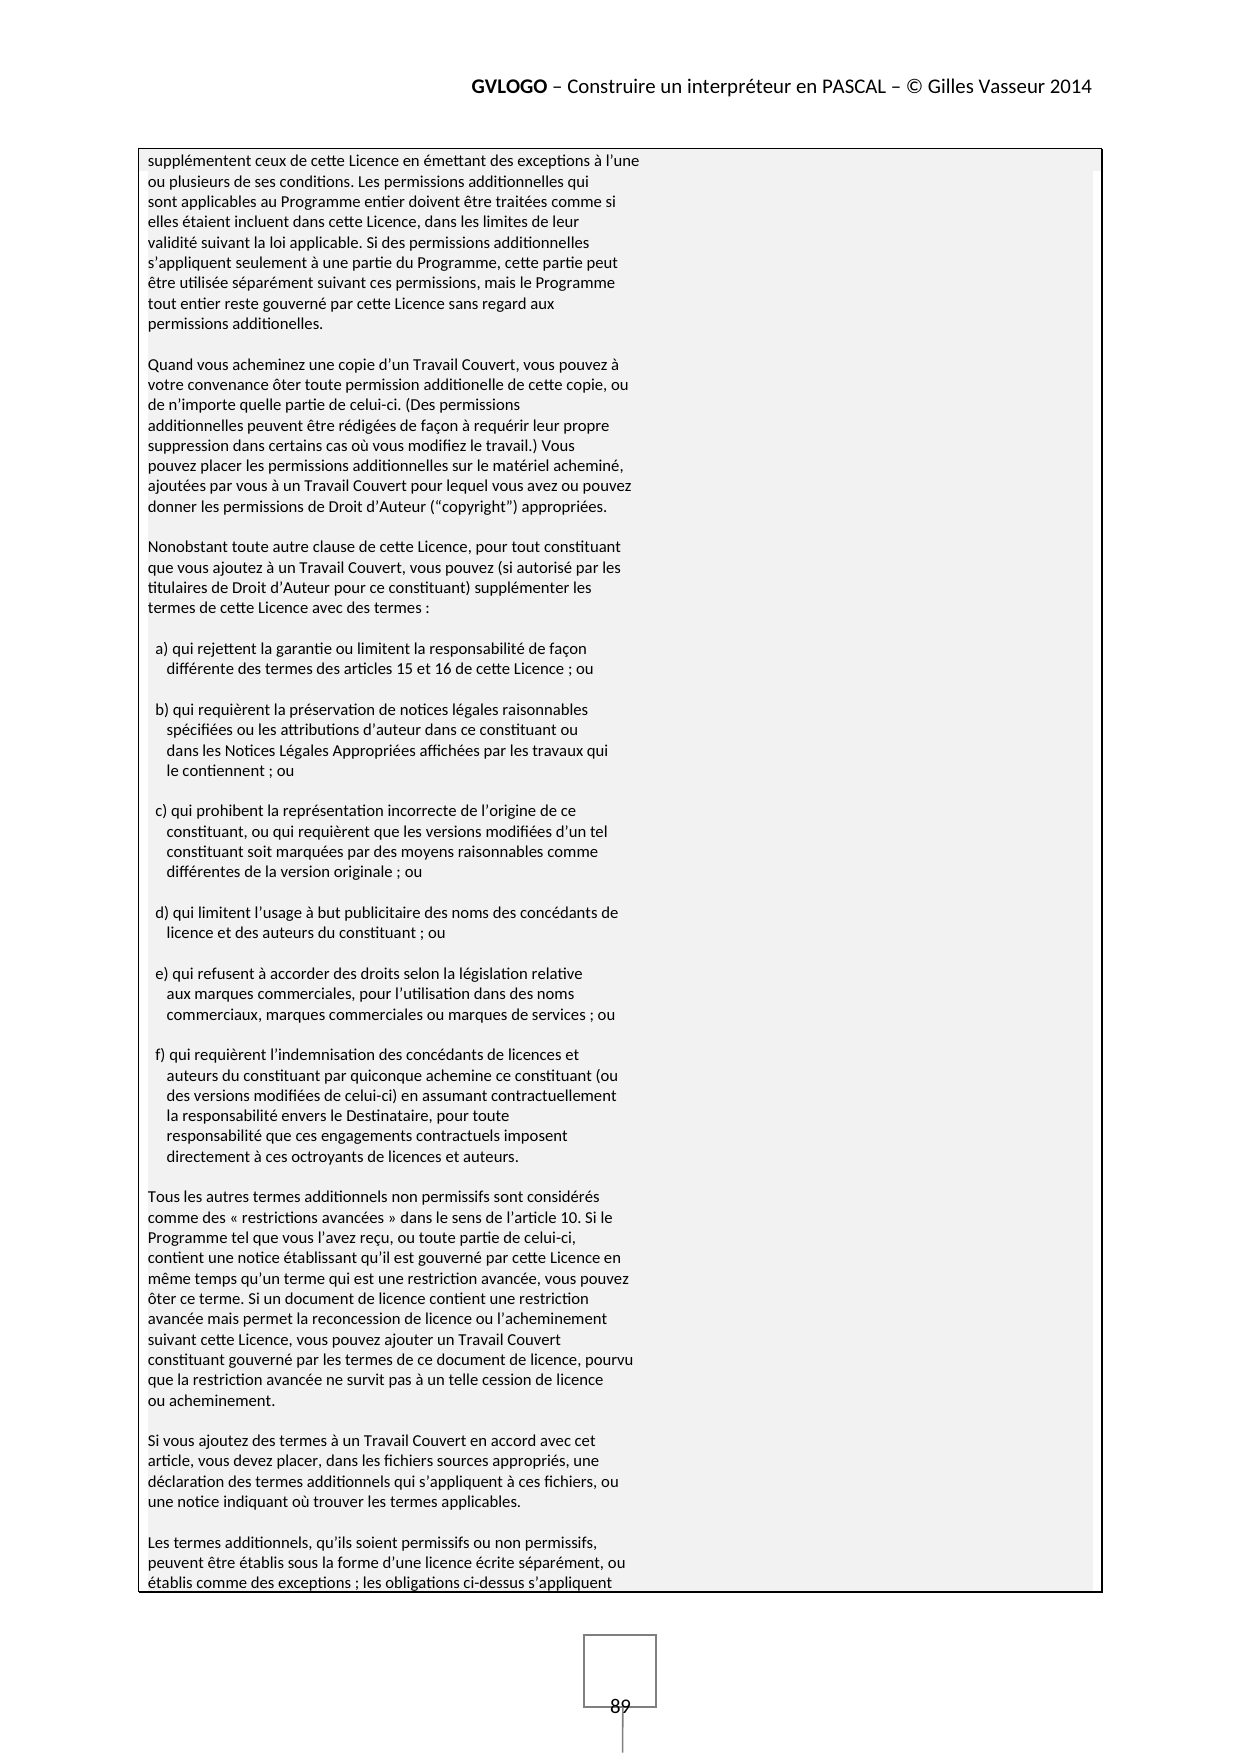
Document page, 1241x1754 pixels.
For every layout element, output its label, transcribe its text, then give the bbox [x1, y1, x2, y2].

text constituant gouverné par les termes de ce document de licence, pourvu [148, 1349, 1093, 1369]
text s’appliquent seulement à une partie du Programme, cette partie peut [148, 252, 1093, 273]
text que la restriction avancée ne survit pas à un telle cession de licence [148, 1369, 1093, 1390]
text sont applicables au Programme entier doivent être traitées comme si [148, 191, 1093, 212]
text la responsabilité envers le Destinataire, pour toute [148, 1105, 1093, 1126]
text de n’importe quelle partie de celui-ci. (Des permissions [148, 394, 1093, 415]
text déclaration des termes additionnels qui s’appliquent à ces fichiers, ou [148, 1471, 1093, 1491]
text des versions modifiées de celui-ci) en assumant contractuellement [148, 1085, 1093, 1105]
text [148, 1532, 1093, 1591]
text aux marques commerciales, pour l’utilisation dans des noms [148, 983, 1093, 1004]
text le contiennent ; ou [148, 760, 1093, 780]
text permissions additionelles. [148, 313, 1093, 333]
text Tous les autres termes additionnels non permissifs sont considérés [148, 1187, 1093, 1207]
text auteurs du constituant par quiconque achemine ce constituant (ou [148, 1065, 1093, 1085]
text même temps qu’un terme qui est une restriction avancée, vous pouvez [148, 1268, 1093, 1288]
text responsabilité que ces engagements contractuels imposent [148, 1126, 1093, 1146]
text Quand vous acheminez une copie d’un Travail Couvert, vous pouvez à [148, 354, 1093, 374]
text ajoutées par vous à un Travail Couvert pour lequel vous avez ou pouvez [148, 476, 1093, 496]
text pouvez placer les permissions additionnelles sur le matériel acheminé, [148, 455, 1093, 476]
text dans les Notices Légales Appropriées affichées par les travaux qui [148, 740, 1093, 760]
text comme des « restrictions avancées » dans le sens de l’article 10. Si le [148, 1207, 1093, 1227]
text a) qui rejettent la garantie ou limitent la responsabilité de façon [148, 638, 1093, 658]
text e) qui refusent à accorder des droits selon la législation relative [148, 963, 1093, 983]
text contient une notice établissant qu’il est gouverné par cette Licence en [148, 1248, 1093, 1268]
text Programme tel que vous l’avez reçu, ou toute partie de celui-ci, [148, 1227, 1093, 1248]
text être utilisée séparément suivant ces permissions, mais le Programme [148, 273, 1093, 293]
text donner les permissions de Droit d’Auteur (“copyright”) appropriées. [148, 496, 1093, 516]
text additionnelles peuvent être rédigées de façon à requérir leur propre [148, 415, 1093, 435]
text commerciaux, marques commerciales ou marques de services ; ou [148, 1004, 1093, 1024]
text spécifiées ou les attributions d’auteur dans ce constituant ou [148, 719, 1093, 740]
text une notice indiquant où trouver les termes applicables. [148, 1491, 1093, 1512]
text ou acheminement. [148, 1390, 1093, 1410]
text c) qui prohibent la représentation incorrecte de l’origine de ce [148, 801, 1093, 821]
text suppression dans certains cas où vous modifiez le travail.) Vous [148, 435, 1093, 455]
text b) qui requièrent la préservation de notices légales raisonnables [148, 699, 1093, 719]
text titulaires de Droit d’Auteur pour ce constituant) supplémenter les [148, 577, 1093, 598]
text suivant cette Licence, vous pouvez ajouter un Travail Couvert [148, 1329, 1093, 1349]
text elles étaient incluent dans cette Licence, dans les limites de leur [148, 212, 1093, 232]
text constituant soit marquées par des moyens raisonnables comme [148, 841, 1093, 862]
text f) qui requièrent l’indemnisation des concédants de licences et [148, 1044, 1093, 1065]
text Si vous ajoutez des termes à un Travail Couvert en accord avec cet [148, 1430, 1093, 1451]
text tout entier reste gouverné par cette Licence sans regard aux [148, 293, 1093, 313]
text article, vous devez placer, dans les fichiers sources appropriés, une [148, 1451, 1093, 1471]
text termes de cette Licence avec des termes : [148, 598, 1093, 618]
text Nonobstant toute autre clause de cette Licence, pour tout constituant [148, 537, 1093, 557]
text avancée mais permet la reconcession de licence ou l’acheminement [148, 1308, 1093, 1329]
text ôter ce terme. Si un document de licence contient une restriction [148, 1288, 1093, 1308]
text votre convenance ôter toute permission additionelle de cette copie, ou [148, 374, 1093, 394]
text licence et des auteurs du constituant ; ou [148, 923, 1093, 943]
text différentes de la version originale ; ou [148, 862, 1093, 882]
text validité suivant la loi applicable. Si des permissions additionnelles [148, 232, 1093, 252]
text d) qui limitent l’usage à but publicitaire des noms des concédants de [148, 902, 1093, 923]
text différente des termes des articles 15 et 16 de cette Licence ; ou [148, 658, 1093, 679]
text que vous ajoutez à un Travail Couvert, vous pouvez (si autorisé par les [148, 557, 1093, 577]
text directement à ces octroyants de licences et auteurs. [148, 1146, 1093, 1166]
text constituant, ou qui requièrent que les versions modifiées d’un tel [148, 821, 1093, 841]
text supplémentent ceux de cette Licence en émettant des exceptions à l’une [139, 149, 1101, 171]
text ou plusieurs de ses conditions. Les permissions additionnelles qui [148, 171, 1093, 191]
